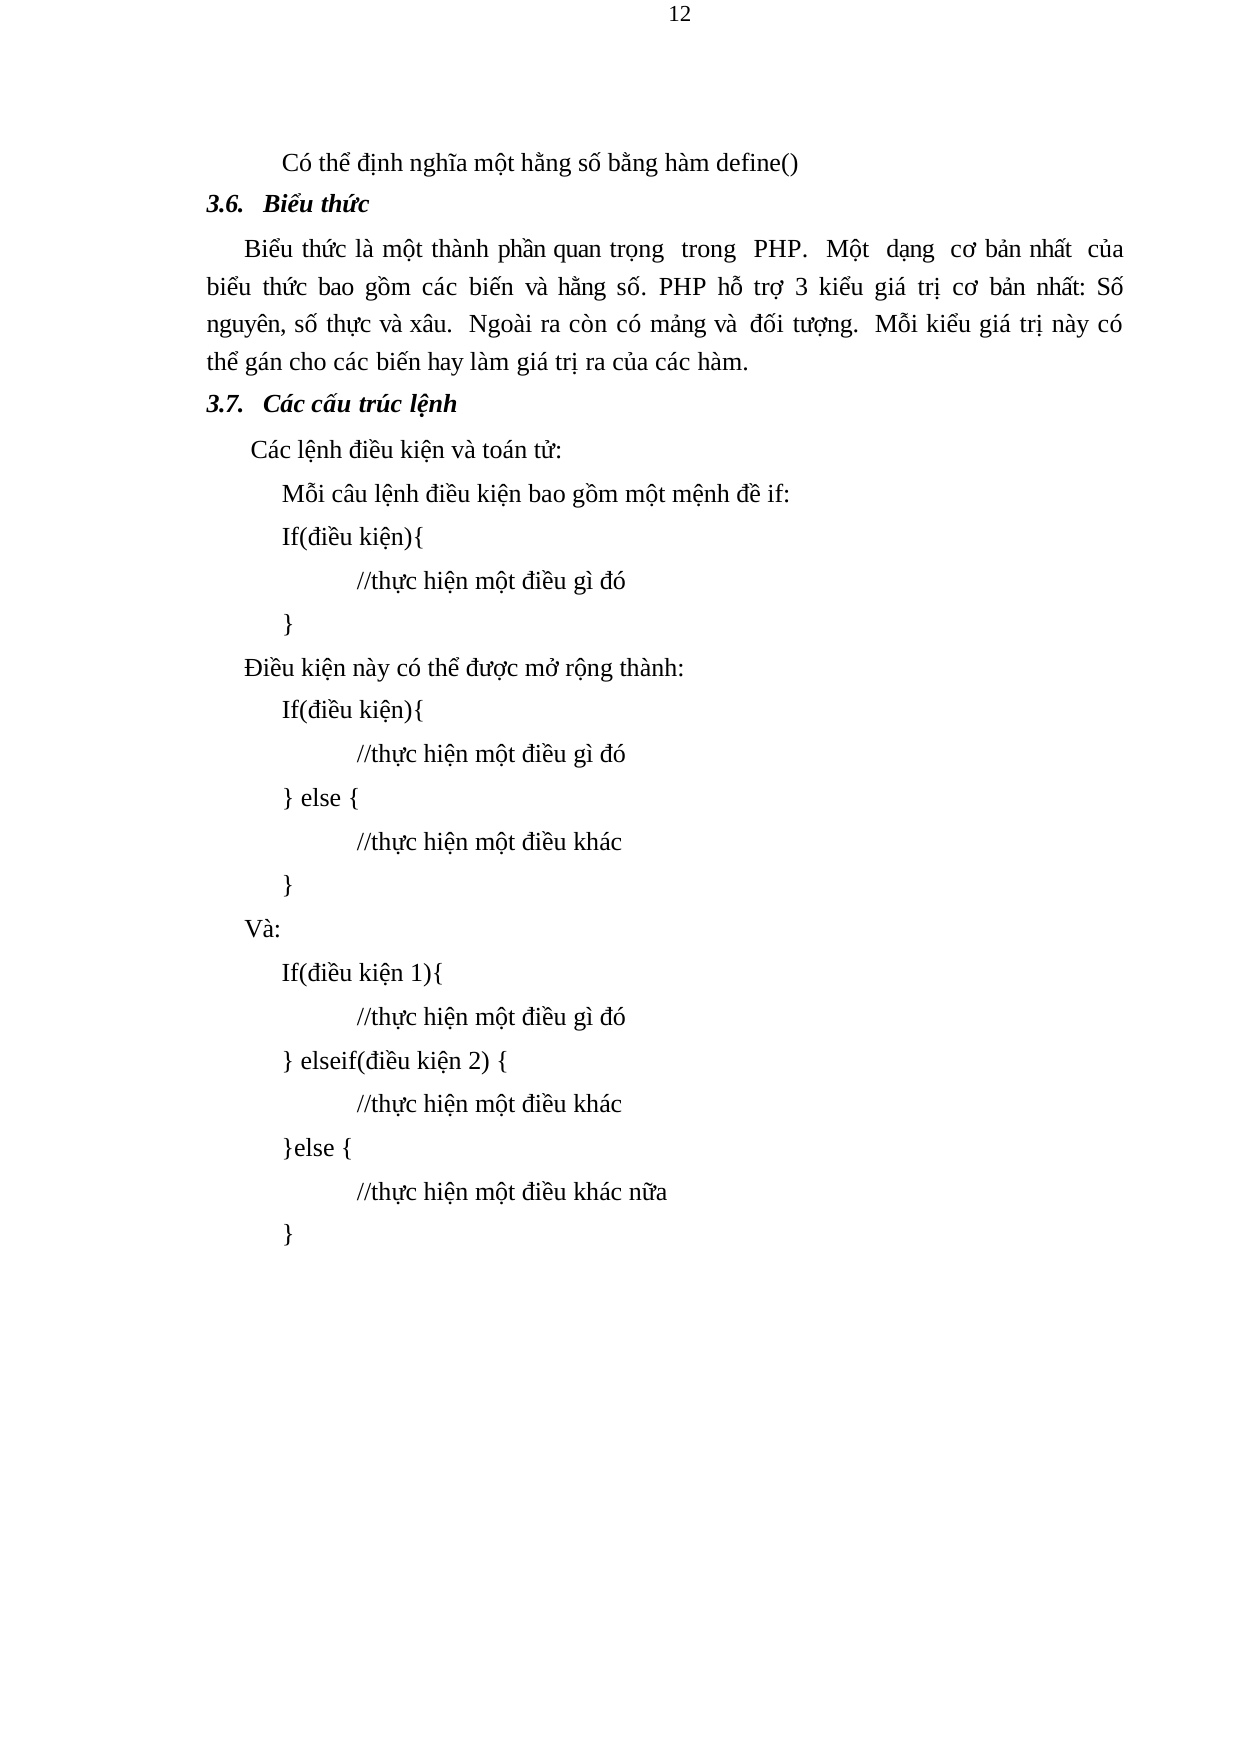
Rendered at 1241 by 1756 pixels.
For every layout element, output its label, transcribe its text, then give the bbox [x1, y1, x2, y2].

text //thực hiện một điều khác [357, 826, 1184, 856]
text } elseif(điều kiện 2) { [283, 1045, 1184, 1075]
text } [283, 869, 1184, 899]
text If(điều kiện 1){ [283, 957, 1184, 987]
text Biểu thức là một thành phần quan trọng trong PHP. Một dạng cơ bản nhất của biểu thức bao gồm các biến và hằng số. PHP hỗ trợ 3 kiểu giá trị cơ bản nhất: Số nguyên, số thực và xâu. Ngoài ra còn có mảng và đối tượng. Mỗi kiểu giá trị này có thể gán cho các biến hay làm giá trị ra của các hàm. [206, 233, 1123, 376]
subtitle Biểu thức [206, 188, 1184, 218]
text Mỗi câu lệnh điều kiện bao gồm một mệnh đề if: If(điều kiện){ [282, 478, 809, 551]
text //thực hiện một điều gì đó [357, 738, 1184, 768]
text Các lệnh điều kiện và toán tử: [250, 434, 1184, 464]
subtitle Các cấu trúc lệnh [206, 388, 1184, 418]
text } else { [282, 782, 1184, 812]
text } [282, 1218, 1184, 1248]
text Điều kiện này có thể được mở rộng thành: If(điều kiện){ [244, 652, 753, 724]
text Có thể định nghĩa một hằng số bằng hàm define() [282, 147, 1184, 177]
text //thực hiện một điều khác [357, 1088, 1184, 1118]
text } [282, 608, 1184, 638]
text }else { [283, 1132, 1184, 1162]
text //thực hiện một điều gì đó [357, 1001, 1184, 1031]
text Và: [244, 913, 281, 943]
text //thực hiện một điều gì đó [357, 565, 1184, 595]
text //thực hiện một điều khác nữa [357, 1176, 1184, 1206]
